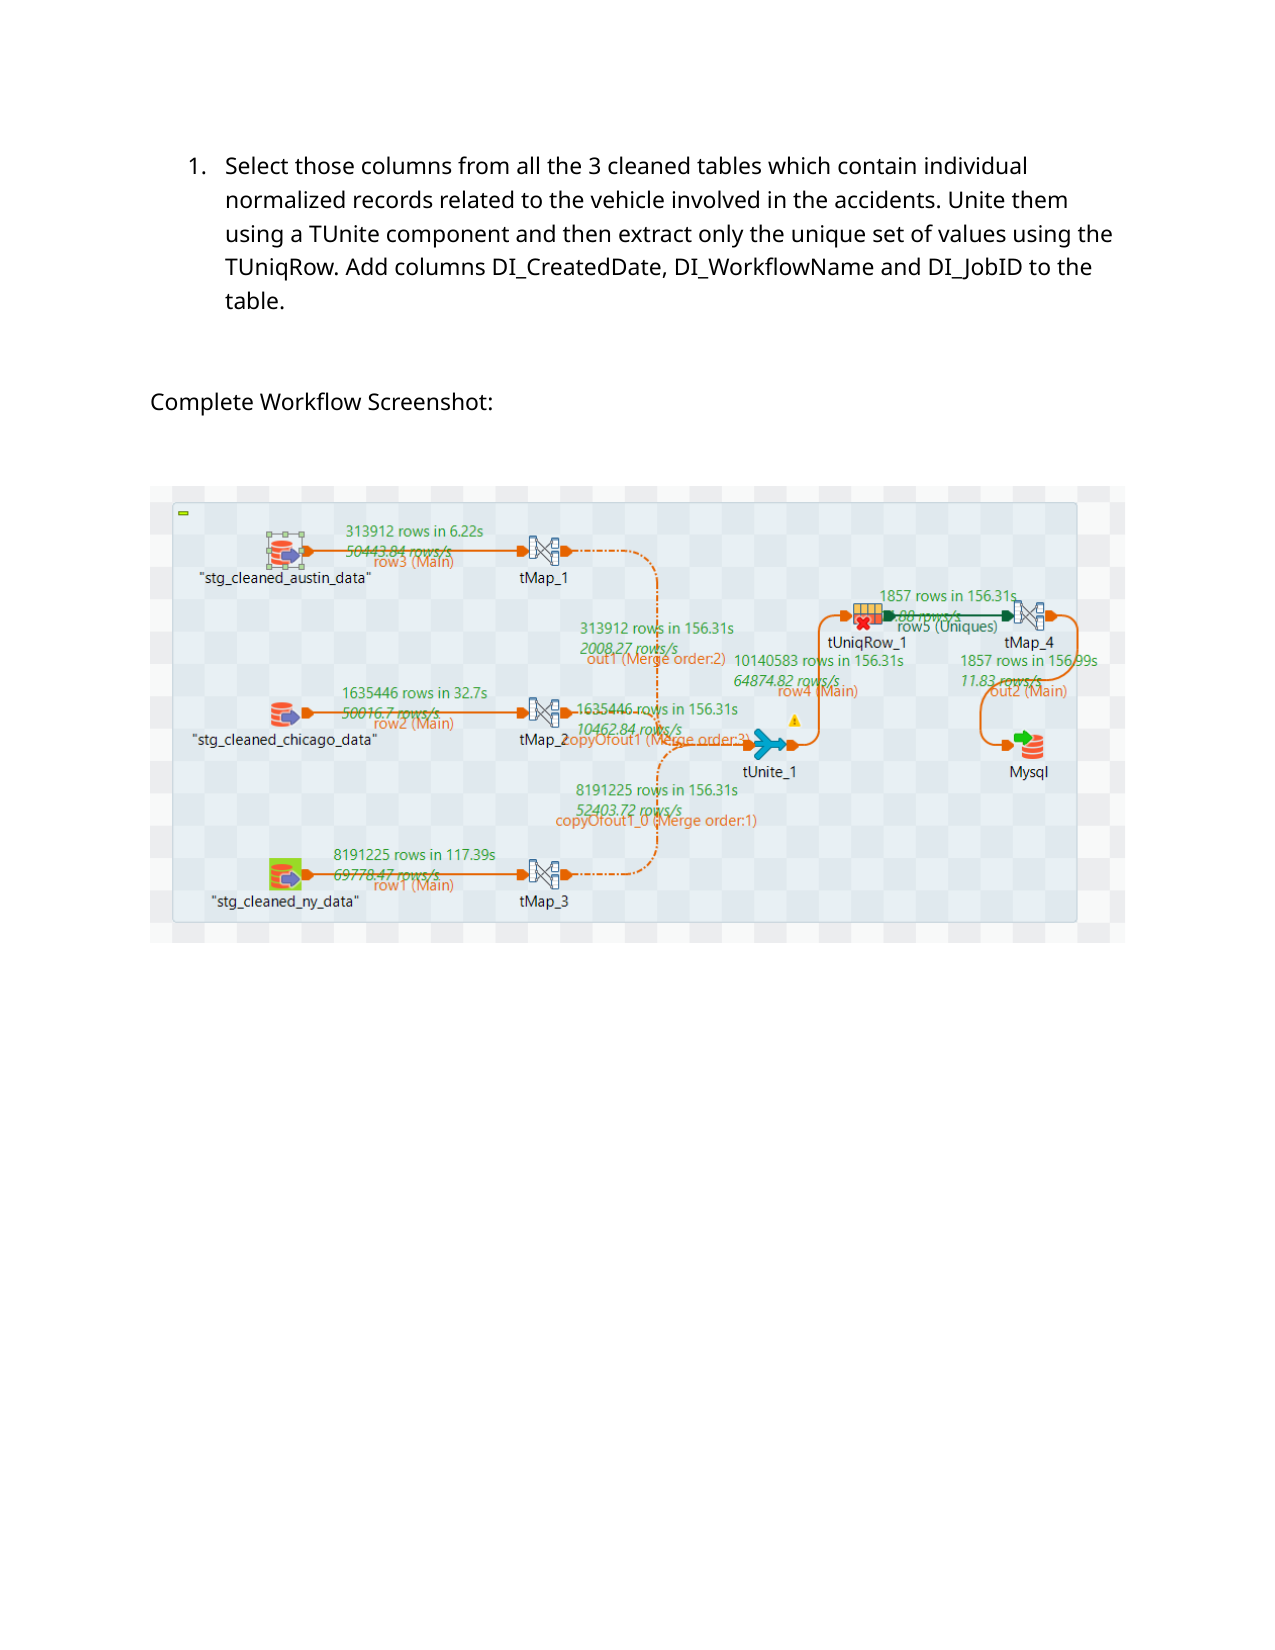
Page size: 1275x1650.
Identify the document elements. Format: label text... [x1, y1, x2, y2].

picture [150, 486, 1125, 943]
list Select those columns from all the 3 cleaned tables which contain individual normalized records related to the vehicle involved in the accidents. Unite them using a TUnite component and then extract only the unique set of values using the TUniqRow. Add columns DI_CreatedDate, DI_WorkflowName and DI_JobID to the table. [187, 150, 1125, 316]
text Complete Workflow Screenshot: [150, 386, 1125, 417]
